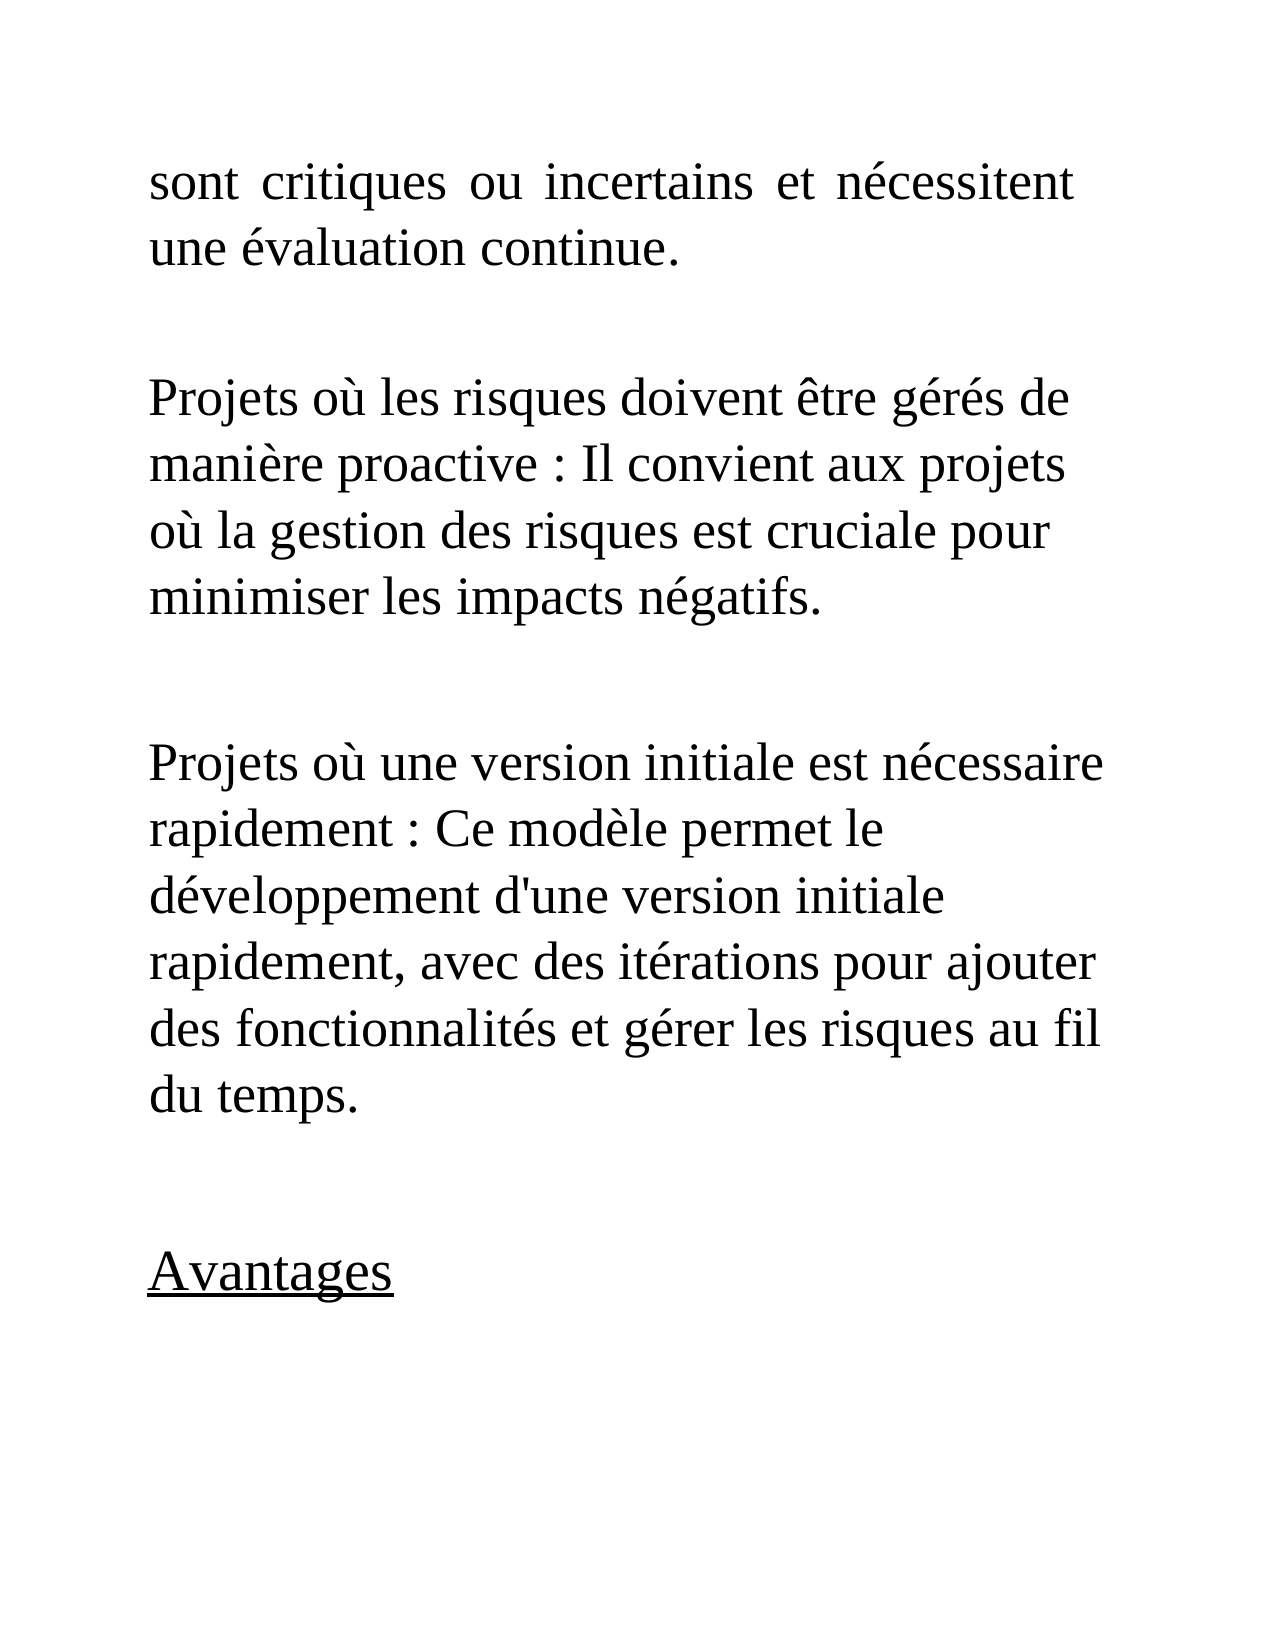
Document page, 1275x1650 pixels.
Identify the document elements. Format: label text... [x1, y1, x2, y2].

text Projets où les risques doivent être gérés de manière proactive : Il convient aux projets où la gestion des risques est cruciale pour minimiser les impacts négatifs. [148, 364, 1124, 627]
subtitle Avantages [147, 1235, 1125, 1302]
text Projets où une version initiale est nécessaire rapidement : Ce modèle permet le développement d'une version initiale rapidement, avec des itérations pour ajouter des fonctionnalités et gérer les risques au fil du temps. [148, 729, 1124, 1125]
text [148, 149, 1075, 277]
